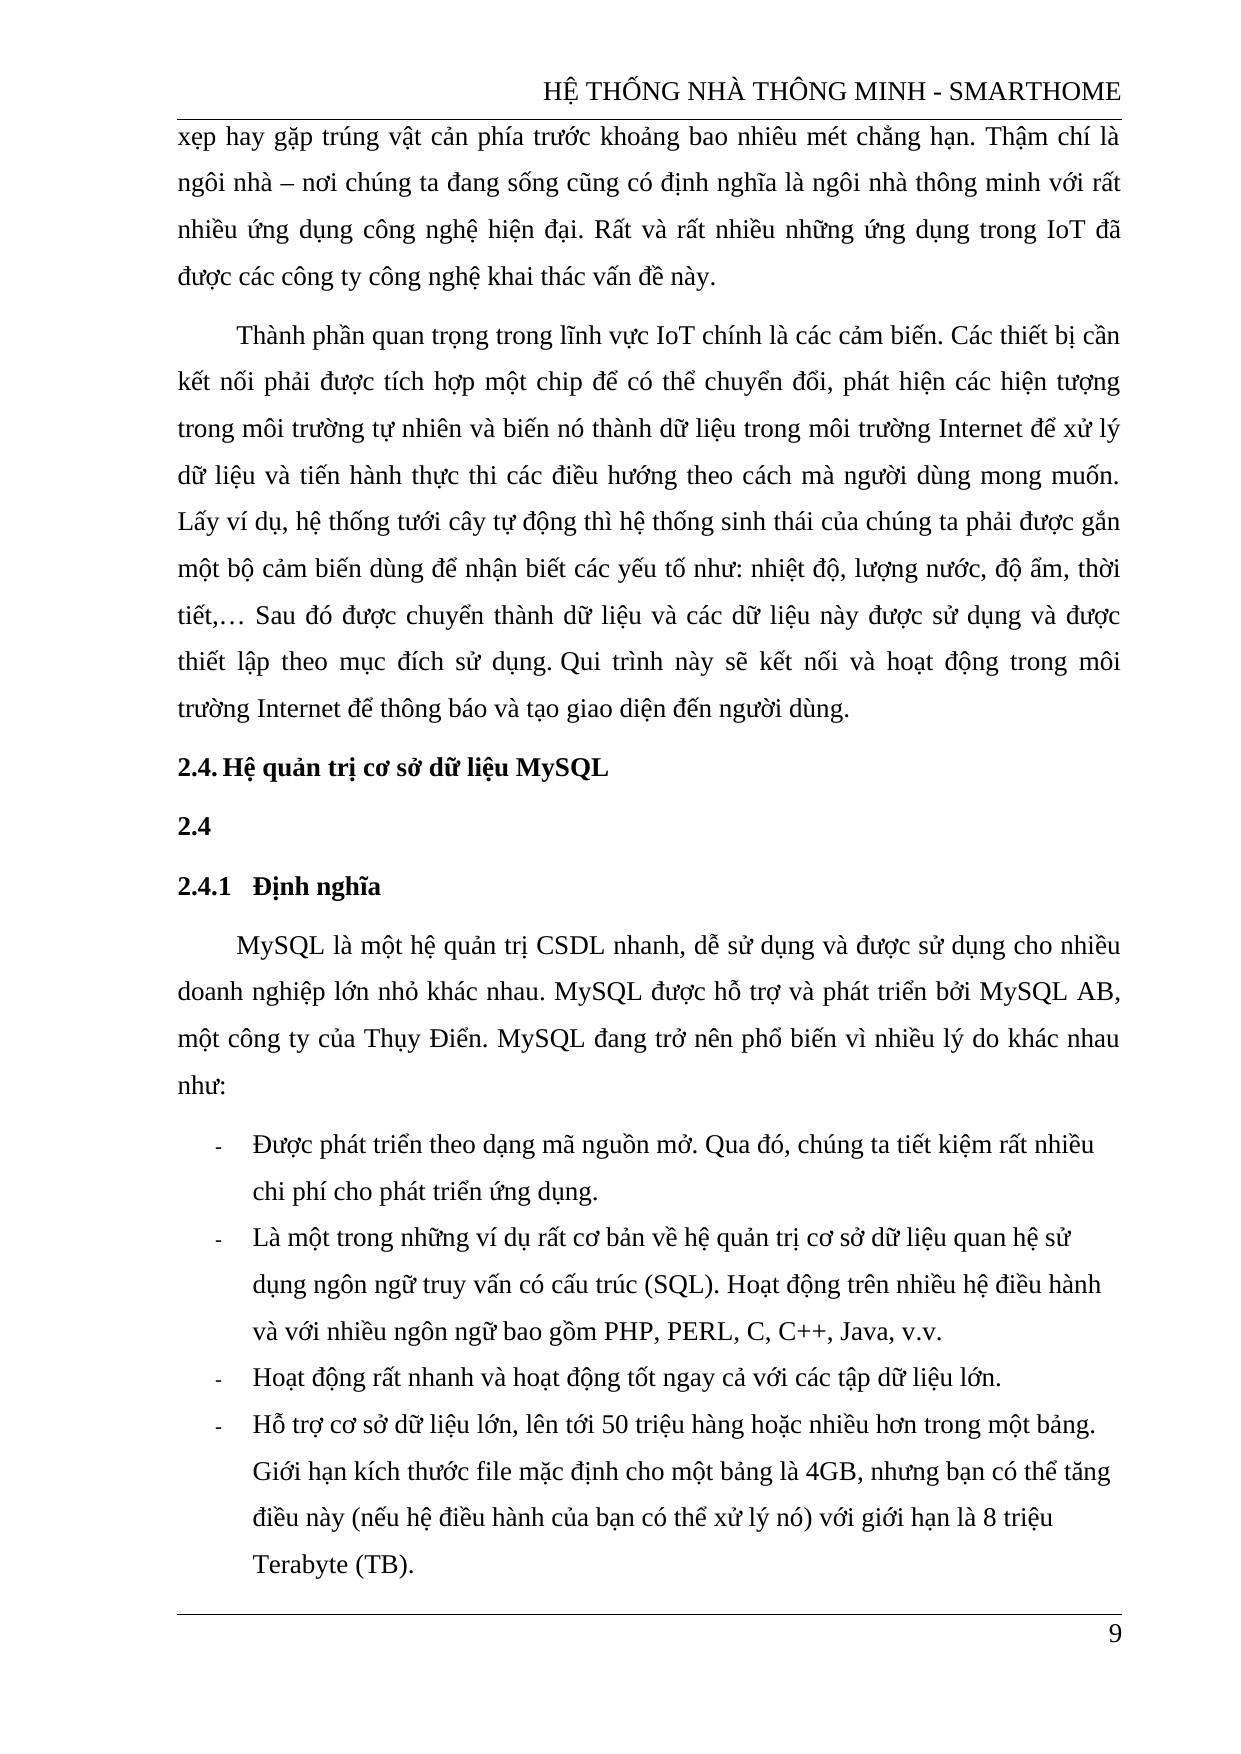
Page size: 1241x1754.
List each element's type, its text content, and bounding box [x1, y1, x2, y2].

subtitle Định nghĩa [177, 870, 1122, 901]
text Thành phần quan trọng trong lĩnh vực IoT chính là các cảm biến. Các thiết bị cần kết nối phải được tích hợp một chip để có thể chuyển đổi, phát hiện các hiện tượng trong môi trường tự nhiên và biến nó thành dữ liệu trong môi trường Internet để xử lý dữ liệu và tiến hành thực thi các điều hướng theo cách mà người dùng mong muốn. Lấy ví dụ, hệ thống tưới cây tự động thì hệ thống sinh thái của chúng ta phải được gắn một bộ cảm biến dùng để nhận biết các yếu tố như: nhiệt độ, lượng nước, độ ẩm, thời tiết,… Sau đó được chuyển thành dữ liệu và các dữ liệu này được sử dụng và được thiết lập theo mục đích sử dụng. Qui trình này sẽ kết nối và hoạt động trong môi trường Internet để thông báo và tạo giao diện đến người dùng. [177, 319, 1122, 723]
text MySQL là một hệ quản trị CSDL nhanh, dễ sử dụng và được sử dụng cho nhiều doanh nghiệp lớn nhỏ khác nhau. MySQL được hỗ trợ và phát triển bởi MySQL AB, một công ty của Thụy Điển. MySQL đang trở nên phổ biến vì nhiều lý do khác nhau như: [177, 929, 1122, 1100]
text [177, 120, 1122, 291]
subtitle Được phát triển theo dạng mã nguồn mở. Qua đó, chúng ta tiết kiệm rất nhiều chi phí cho phát triển ứng dụng. [215, 1128, 1122, 1206]
subtitle Là một trong những ví dụ rất cơ bản về hệ quản trị cơ sở dữ liệu quan hệ sử dụng ngôn ngữ truy vấn có cấu trúc (SQL). Hoạt động trên nhiều hệ điều hành và với nhiều ngôn ngữ bao gồm PHP, PERL, C, C++, Java, v.v. [215, 1221, 1122, 1346]
subtitle Hỗ trợ cơ sở dữ liệu lớn, lên tới 50 triệu hàng hoặc nhiều hơn trong một bảng. Giới hạn kích thước file mặc định cho một bảng là 4GB, nhưng bạn có thể tăng điều này (nếu hệ điều hành của bạn có thể xử lý nó) với giới hạn là 8 triệu Terabyte (TB). [215, 1408, 1122, 1579]
subtitle Hoạt động rất nhanh và hoạt động tốt ngay cả với các tập dữ liệu lớn. [215, 1361, 1122, 1392]
subtitle Hệ quản trị cơ sở dữ liệu MySQL [177, 751, 1122, 782]
